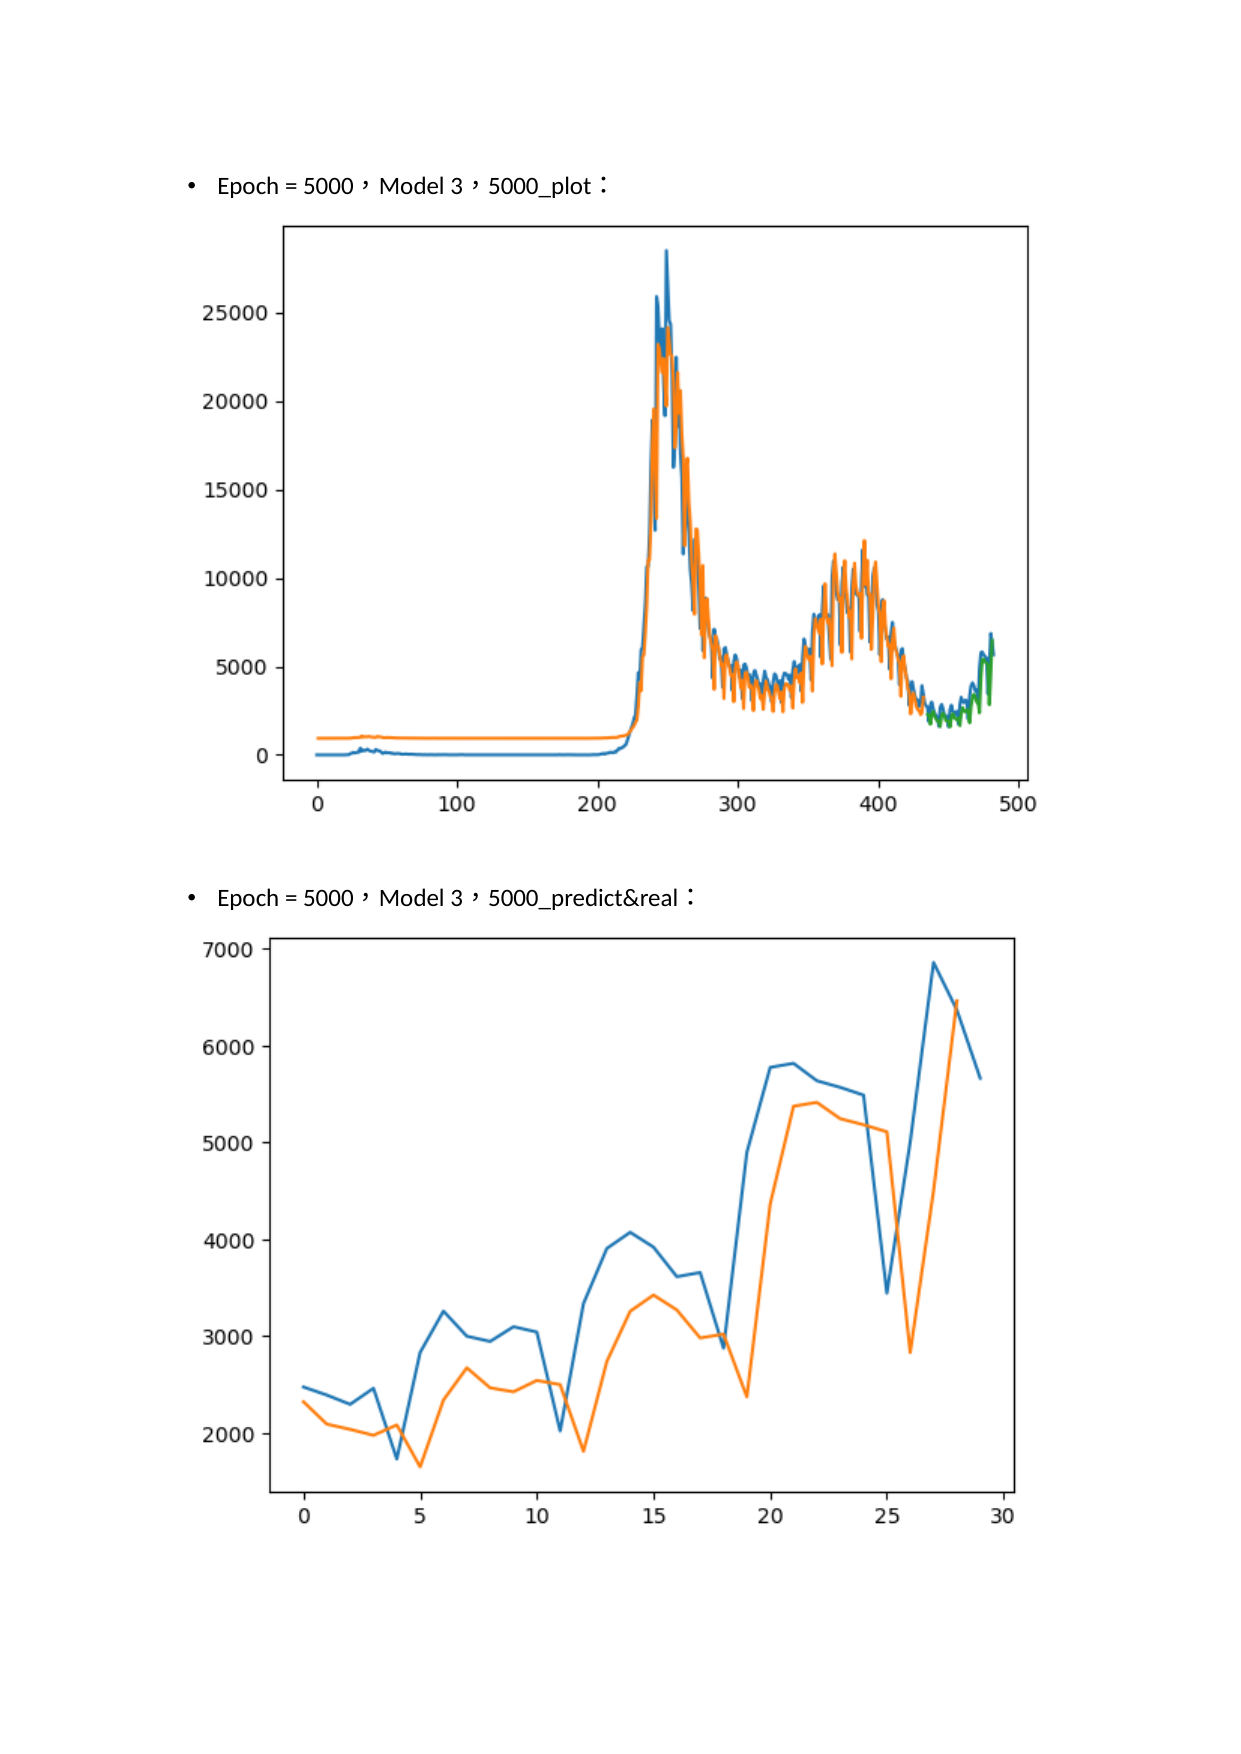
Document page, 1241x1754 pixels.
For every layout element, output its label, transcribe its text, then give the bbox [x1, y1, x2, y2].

picture [187, 923, 1032, 1543]
picture [187, 211, 1053, 831]
list Epoch = 5000，Model 3，5000_predict&real： [187, 877, 1053, 914]
list Epoch = 5000，Model 3，5000_plot： [187, 164, 1053, 202]
